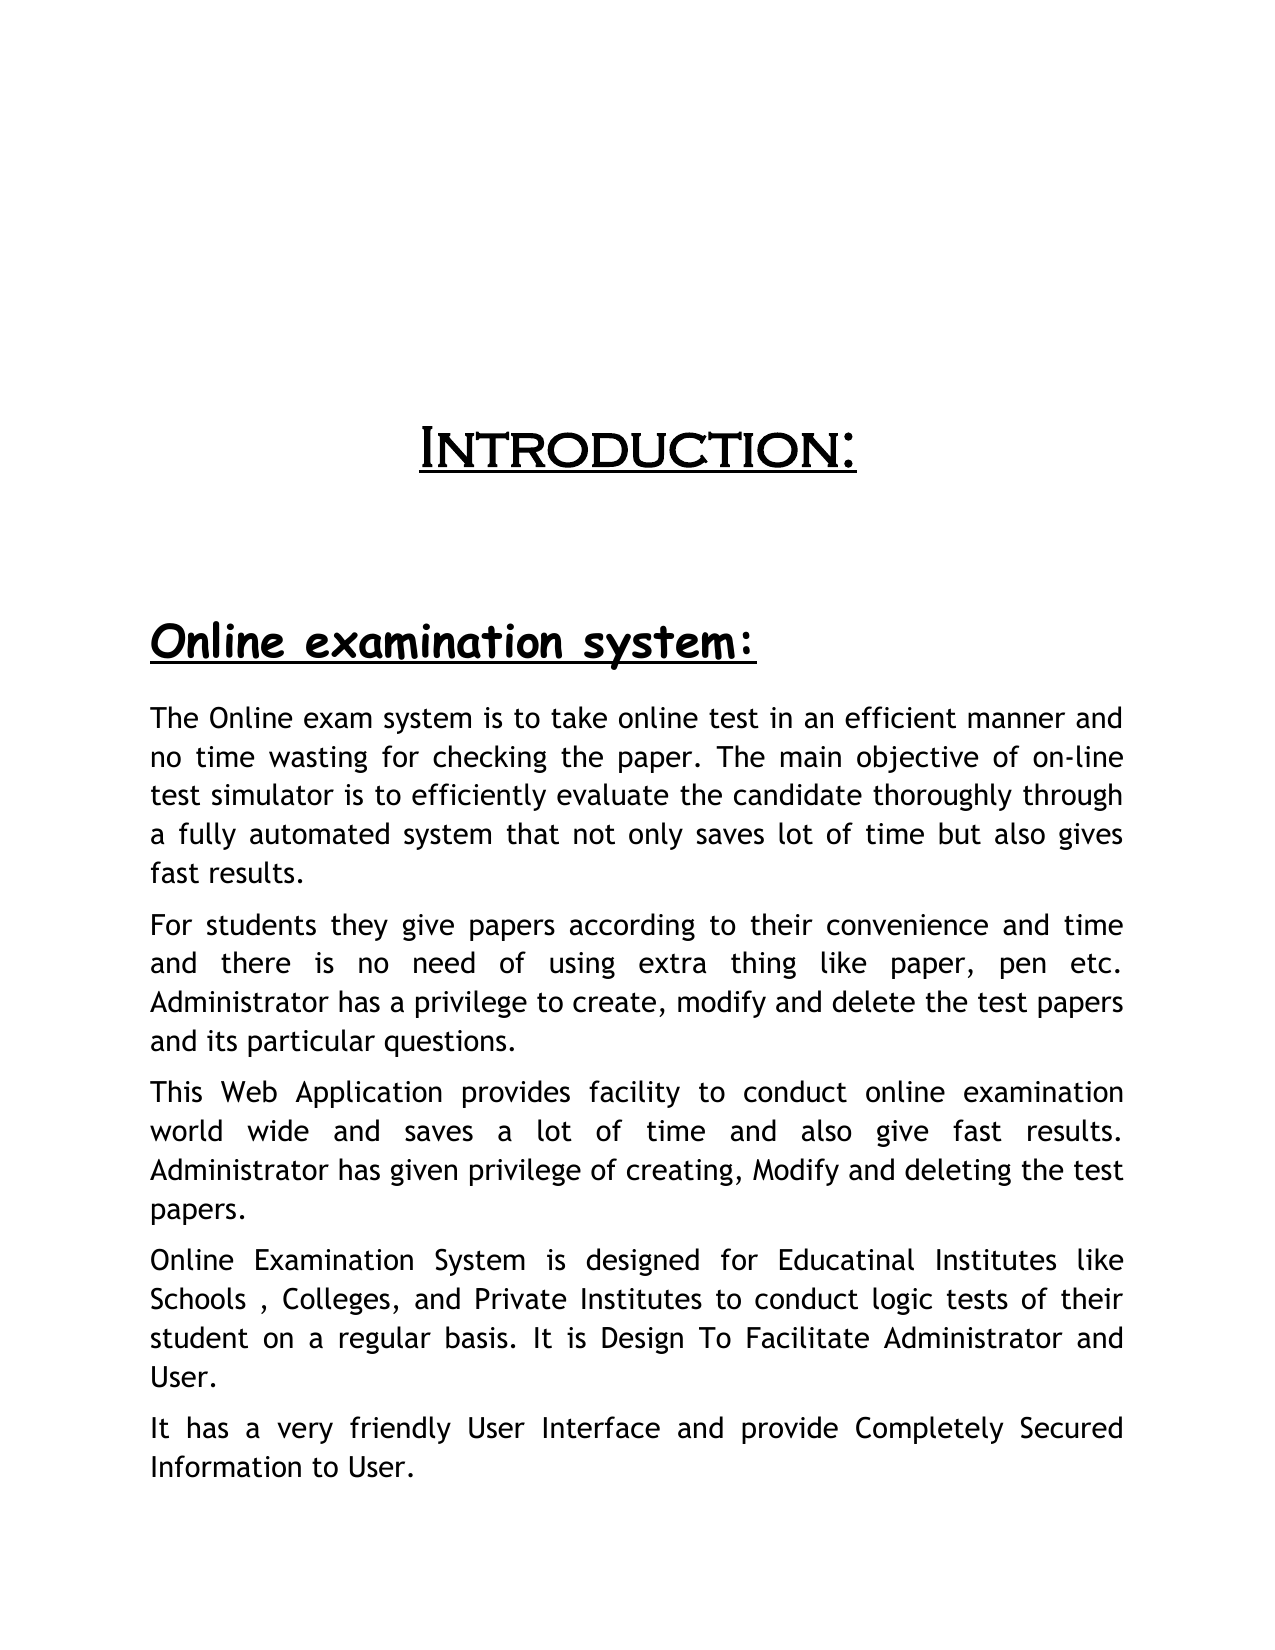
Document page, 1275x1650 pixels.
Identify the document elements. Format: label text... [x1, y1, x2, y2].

text For students they give papers according to their convenience and time and there is no need of using extra thing like paper, pen etc. Administrator has a privilege to create, modify and delete the test papers and its particular questions. [150, 907, 1125, 1058]
text Online Examination System is designed for Educatinal Institutes like Schools , Colleges, and Private Institutes to conduct logic tests of their student on a regular basis. It is Design To Facilitate Administrator and User. [150, 1243, 1125, 1394]
text Online examination system: [150, 607, 1125, 670]
text The Online exam system is to take online test in an efficient manner and no time wasting for checking the paper. The main objective of on-line test simulator is to efficiently evaluate the candidate thoroughly through a fully automated system that not only saves lot of time but also gives fast results. [150, 701, 1125, 890]
text This Web Application provides facility to conduct online examination world wide and saves a lot of time and also give fast results. Administrator has given privilege of creating, Modify and deleting the test papers. [150, 1075, 1125, 1226]
text Introduction: [150, 415, 1125, 479]
text It has a very friendly User Interface and provide Completely Secured Information to User. [150, 1411, 1125, 1484]
